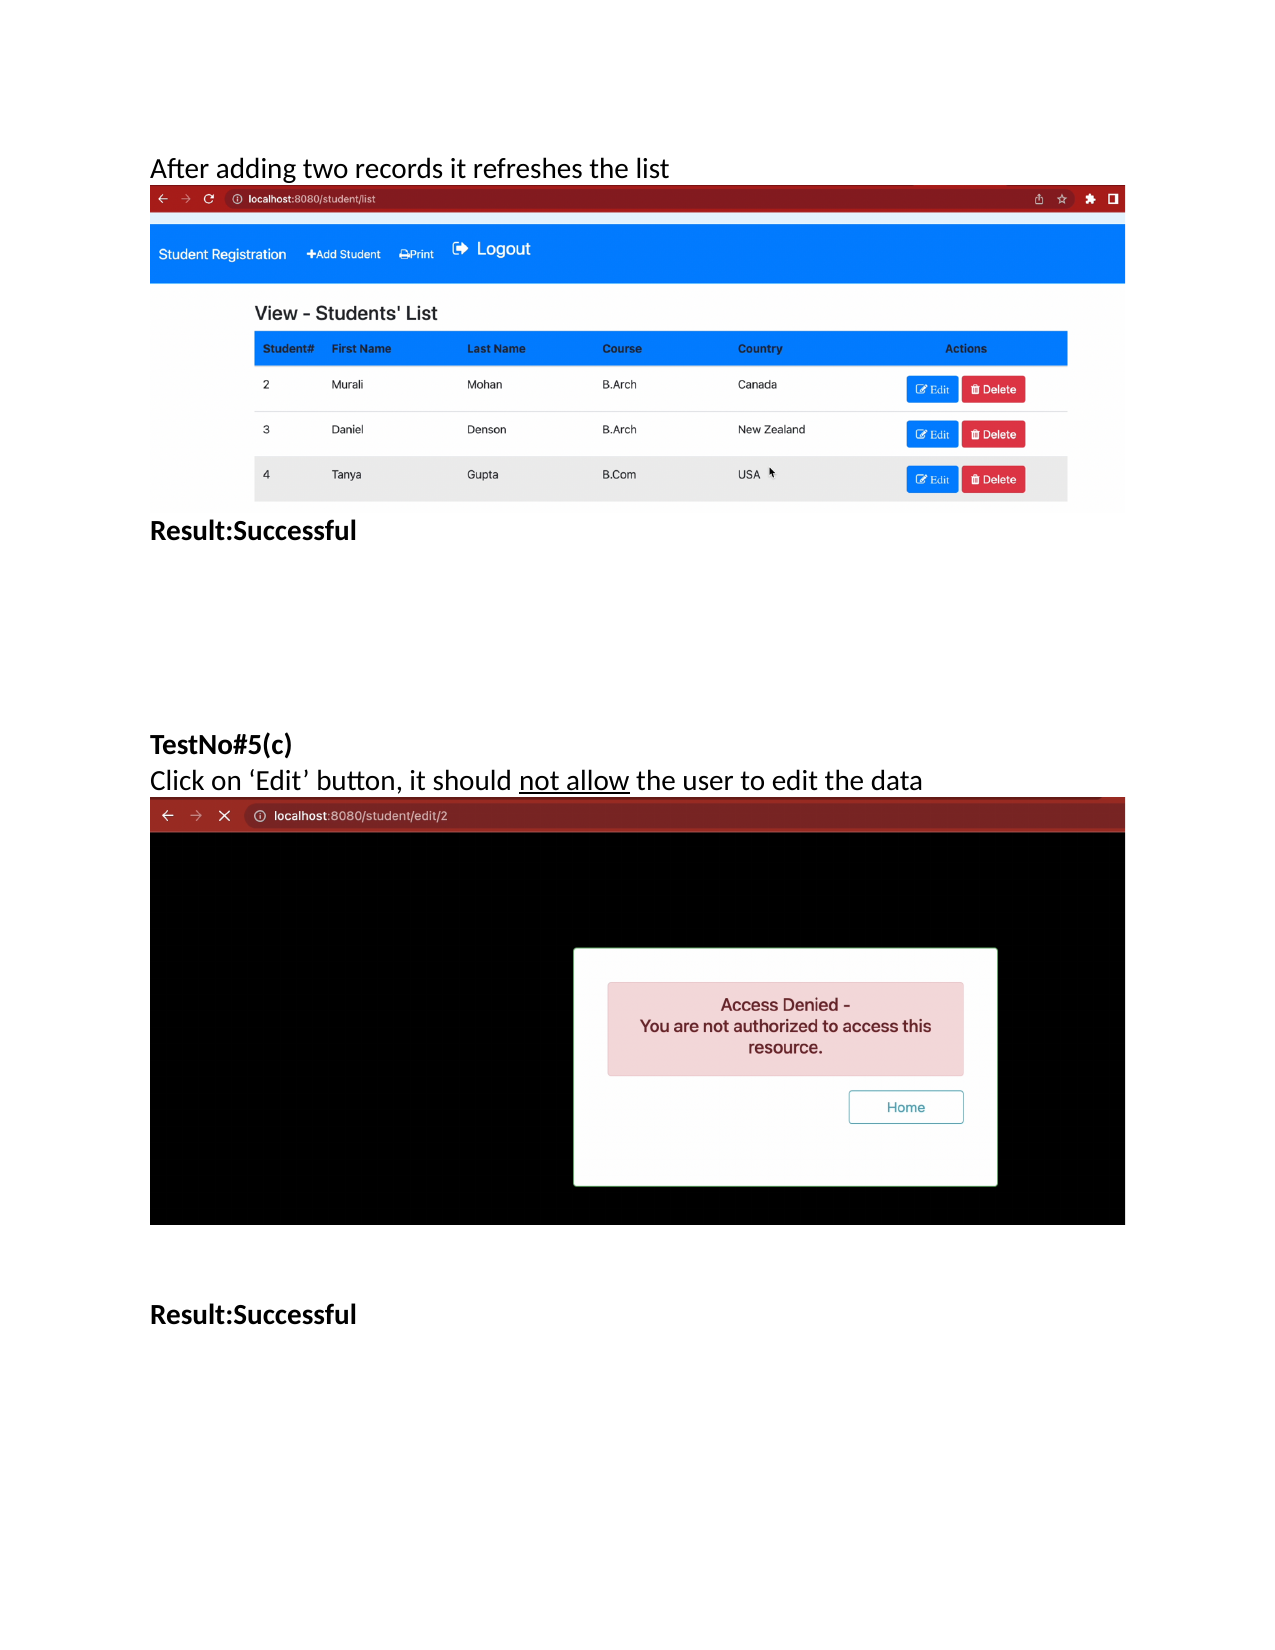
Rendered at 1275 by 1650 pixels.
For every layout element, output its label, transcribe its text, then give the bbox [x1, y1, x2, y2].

text Result:Successful [150, 1296, 1125, 1331]
text Result:Successful [150, 513, 1125, 548]
text After adding two records it refreshes the list [150, 150, 1125, 185]
text Click on ‘Edit’ button, it should not allow the user to edit the data [150, 762, 1125, 797]
picture [150, 797, 1125, 1225]
text TestNo#5(c) [150, 726, 1125, 762]
picture [150, 185, 1125, 513]
